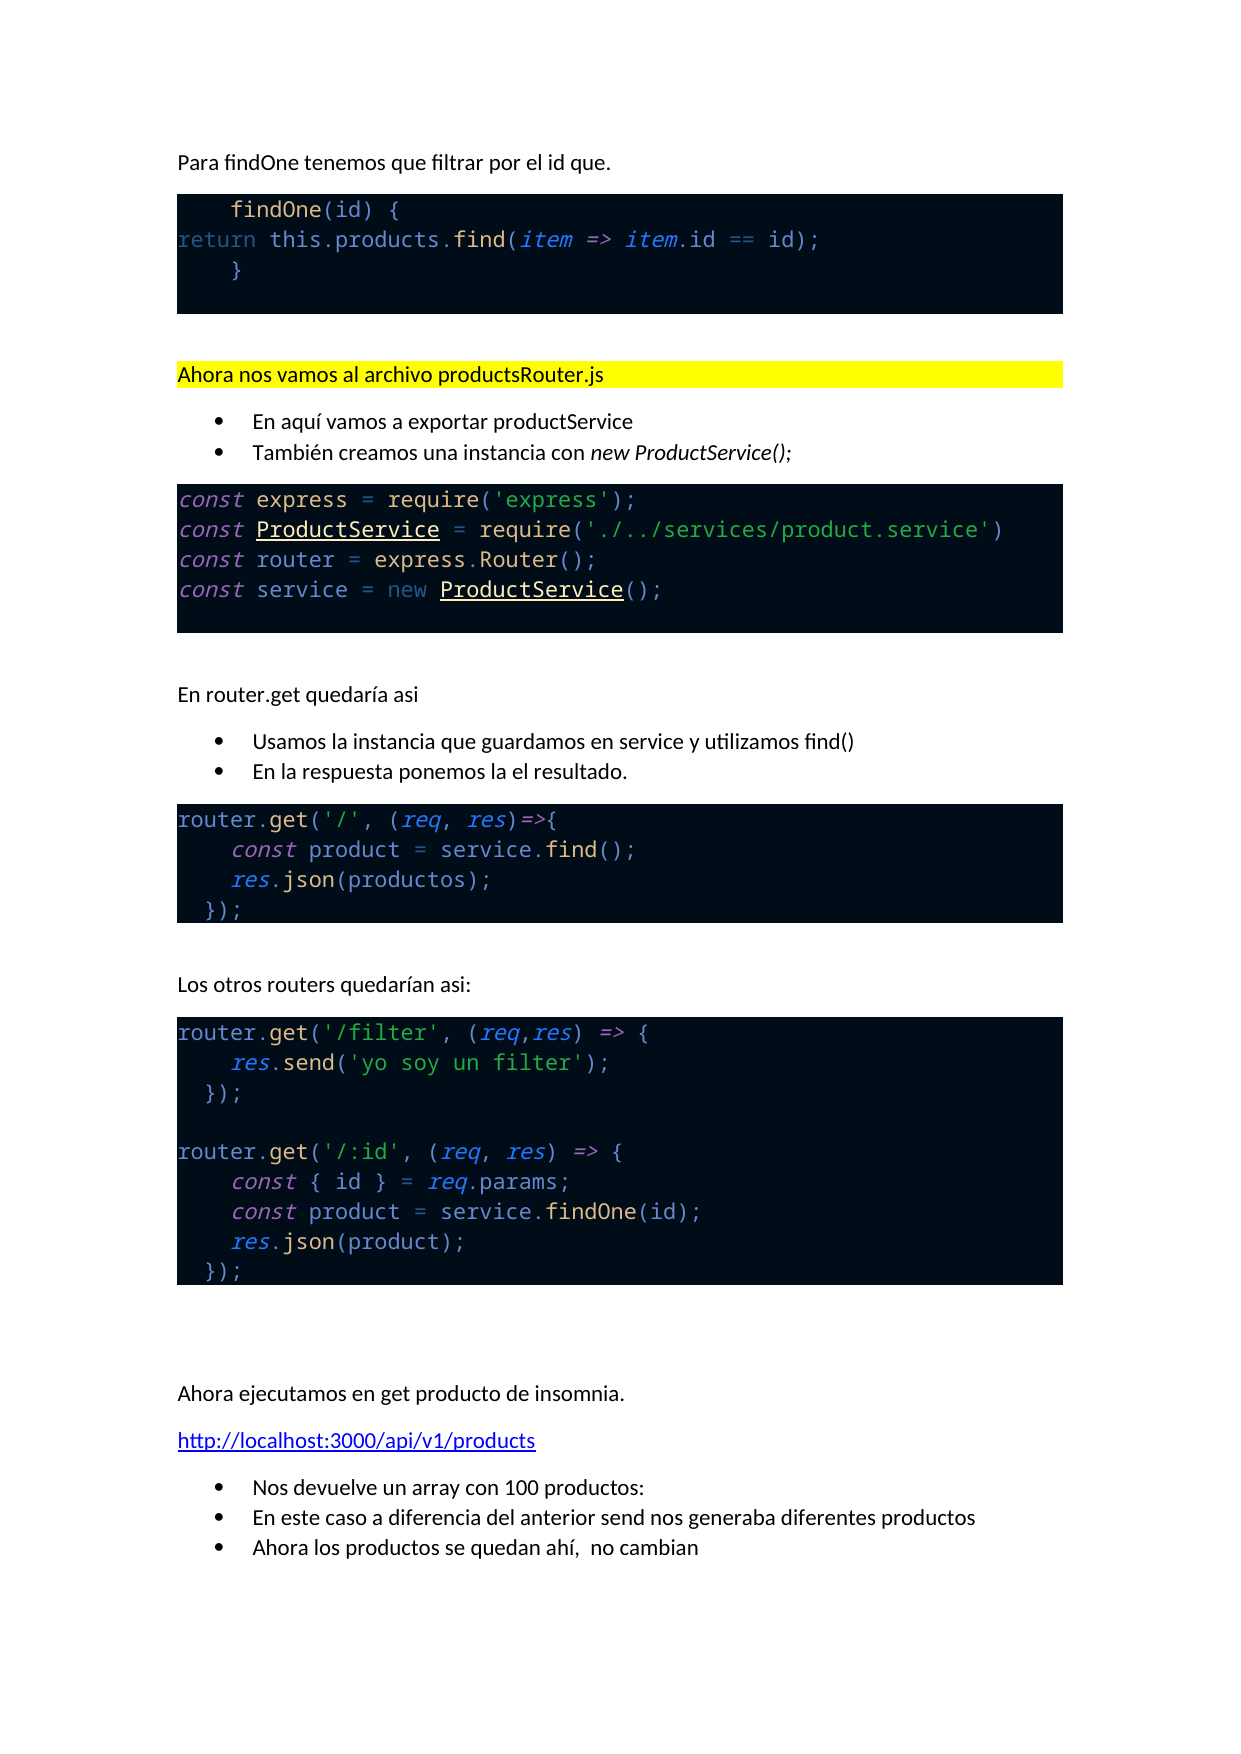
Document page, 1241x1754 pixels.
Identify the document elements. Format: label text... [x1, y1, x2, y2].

text res.json(product); [177, 1226, 1063, 1256]
text const service = new ProductService(); [177, 574, 1063, 604]
list Ahora los productos se quedan ahí, no cambian [215, 1533, 1063, 1561]
text const product = service.find(); [177, 834, 1063, 864]
list En la respuesta ponemos la el resultado. [215, 757, 1063, 785]
text const ProductService = require('./../services/product.service') [177, 514, 1063, 544]
text findOne(id) { [177, 194, 1063, 224]
list También creamos una instancia con new ProductService(); [215, 438, 1063, 466]
text res.json(productos); [177, 864, 1063, 894]
text }); [177, 894, 1063, 923]
text http://localhost:3000/api/v1/products [177, 1426, 1063, 1454]
text res.send('yo soy un filter'); [177, 1047, 1063, 1077]
text } [177, 254, 1063, 284]
text }); [177, 1077, 1063, 1107]
text Para findOne tenemos que filtrar por el id que. [177, 148, 1063, 176]
text }); [177, 1256, 1063, 1285]
text const product = service.findOne(id); [177, 1196, 1063, 1226]
text const { id } = req.params; [177, 1166, 1063, 1196]
list En este caso a diferencia del anterior send nos generaba diferentes productos [215, 1503, 1063, 1531]
text router.get('/filter', (req,res) => { [177, 1017, 1063, 1047]
list Usamos la instancia que guardamos en service y utilizamos find() [215, 727, 1063, 755]
list Nos devuelve un array con 100 productos: [215, 1473, 1063, 1501]
text const router = express.Router(); [177, 544, 1063, 574]
text router.get('/', (req, res)=>{ [177, 804, 1063, 834]
text const express = require('express'); [177, 484, 1063, 514]
text router.get('/:id', (req, res) => { [177, 1136, 1063, 1166]
text Ahora ejecutamos en get producto de insomnia. [177, 1379, 1063, 1407]
list En aquí vamos a exportar productService [215, 407, 1063, 435]
text Los otros routers quedarían asi: [177, 970, 1063, 998]
text return this.products.find(item => item.id == id); [177, 224, 1063, 254]
text En router.get quedaría asi [177, 680, 1063, 708]
text Ahora nos vamos al archivo productsRouter.js [177, 361, 1063, 388]
